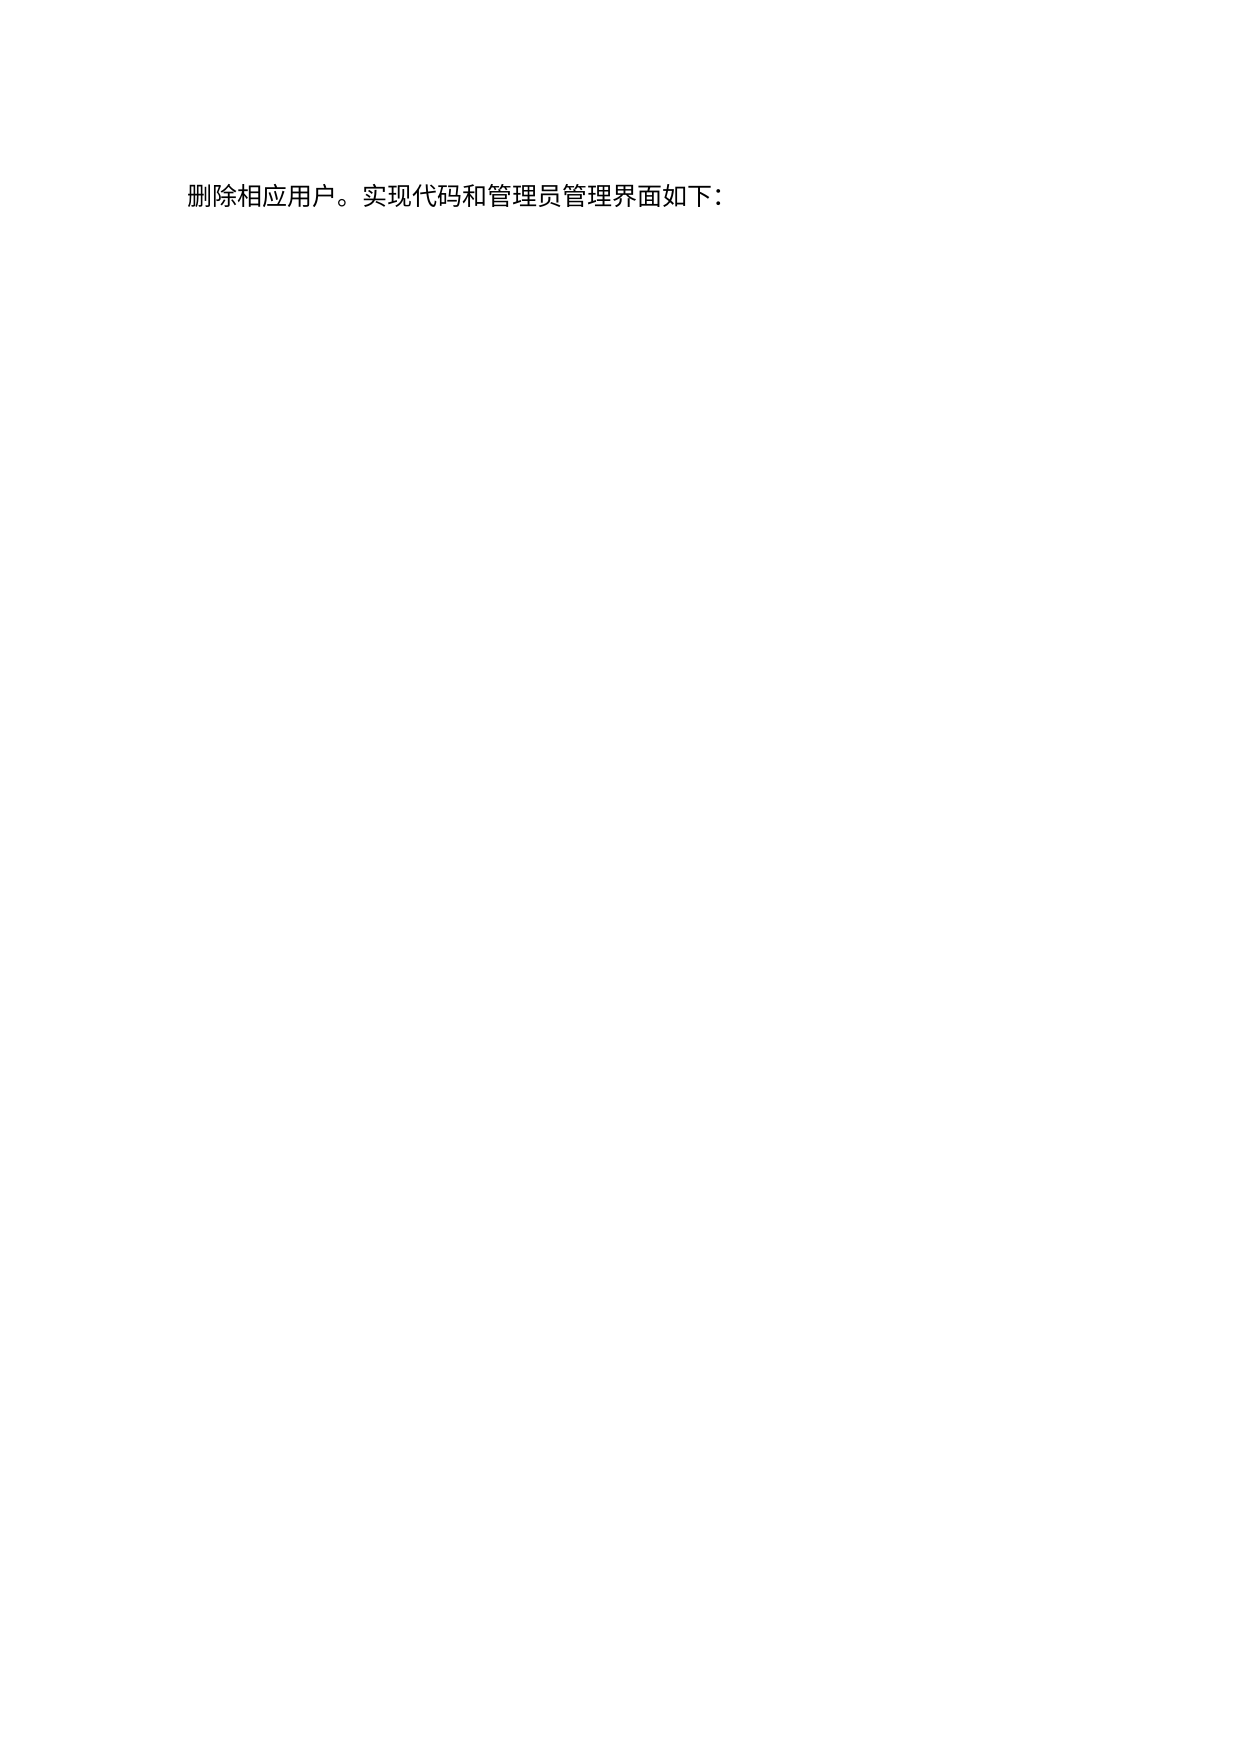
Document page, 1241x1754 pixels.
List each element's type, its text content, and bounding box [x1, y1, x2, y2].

text 管理员可以对已注册用户进行管理，管理员点击表格右侧的”Delete”可以删除相应用户。实现代码和管理员管理界面如下： [187, 162, 1053, 227]
